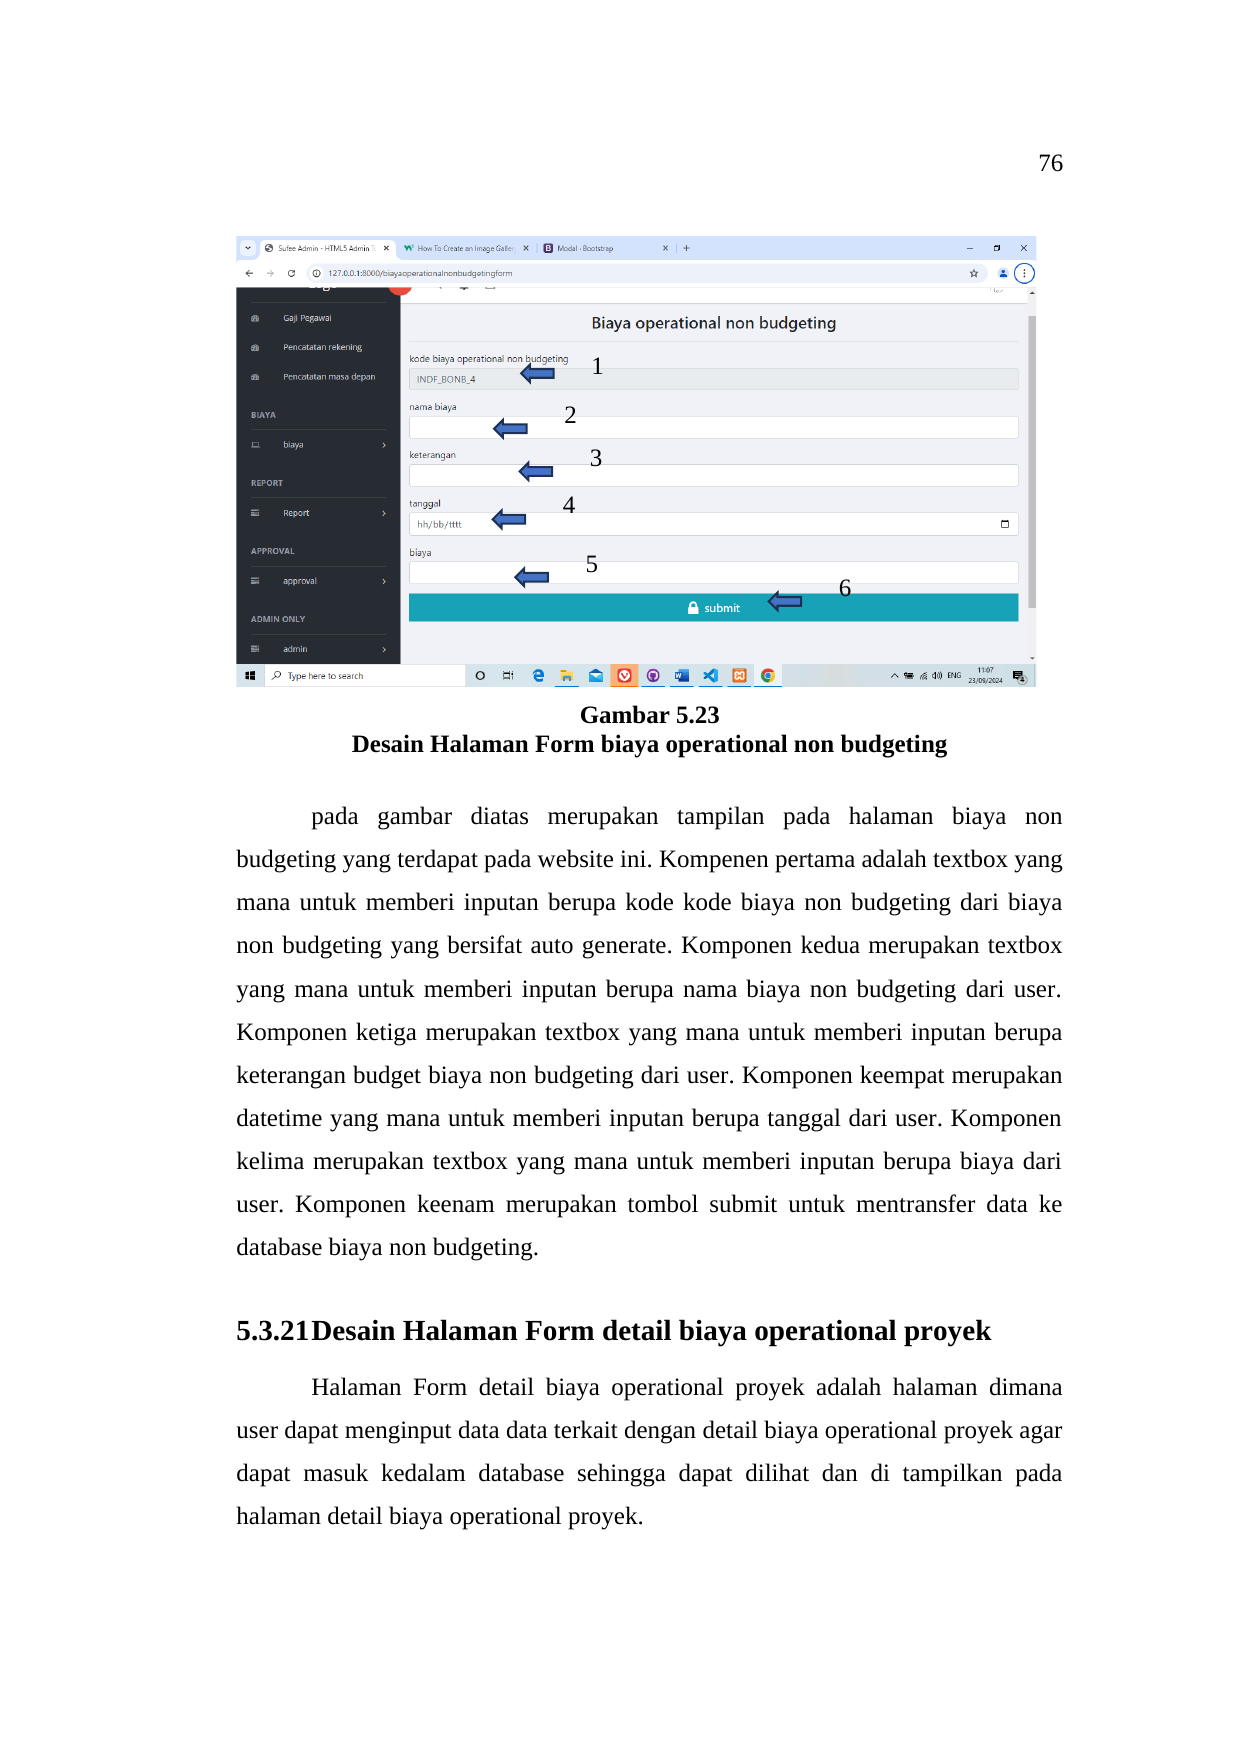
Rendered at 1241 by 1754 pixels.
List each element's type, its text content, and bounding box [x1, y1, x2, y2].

picture [236, 236, 1037, 687]
text Halaman Form detail biaya operational proyek adalah halaman dimana user dapat menginput data data terkait dengan detail biaya operational proyek agar dapat masuk kedalam database sehingga dapat dilihat dan di tampilkan pada halaman detail biaya operational proyek. [236, 1372, 1063, 1530]
text pada gambar diatas merupakan tampilan pada halaman biaya non budgeting yang terdapat pada website ini. Kompenen pertama adalah textbox yang mana untuk memberi inputan berupa kode kode biaya non budgeting dari biaya non budgeting yang bersifat auto generate. Komponen kedua merupakan textbox yang mana untuk memberi inputan berupa nama biaya non budgeting dari user. Komponen ketiga merupakan textbox yang mana untuk memberi inputan berupa keterangan budget biaya non budgeting dari user. Komponen keempat merupakan datetime yang mana untuk memberi inputan berupa tanggal dari user. Komponen kelima merupakan textbox yang mana untuk memberi inputan berupa biaya dari user. Komponen keenam merupakan tombol submit untuk mentransfer data ke database biaya non budgeting. [236, 801, 1063, 1261]
text Gambar 5.23 Desain Halaman Form biaya operational non budgeting [236, 701, 1063, 758]
subtitle 5.3.21 Desain Halaman Form detail biaya operational proyek [236, 1313, 1063, 1347]
